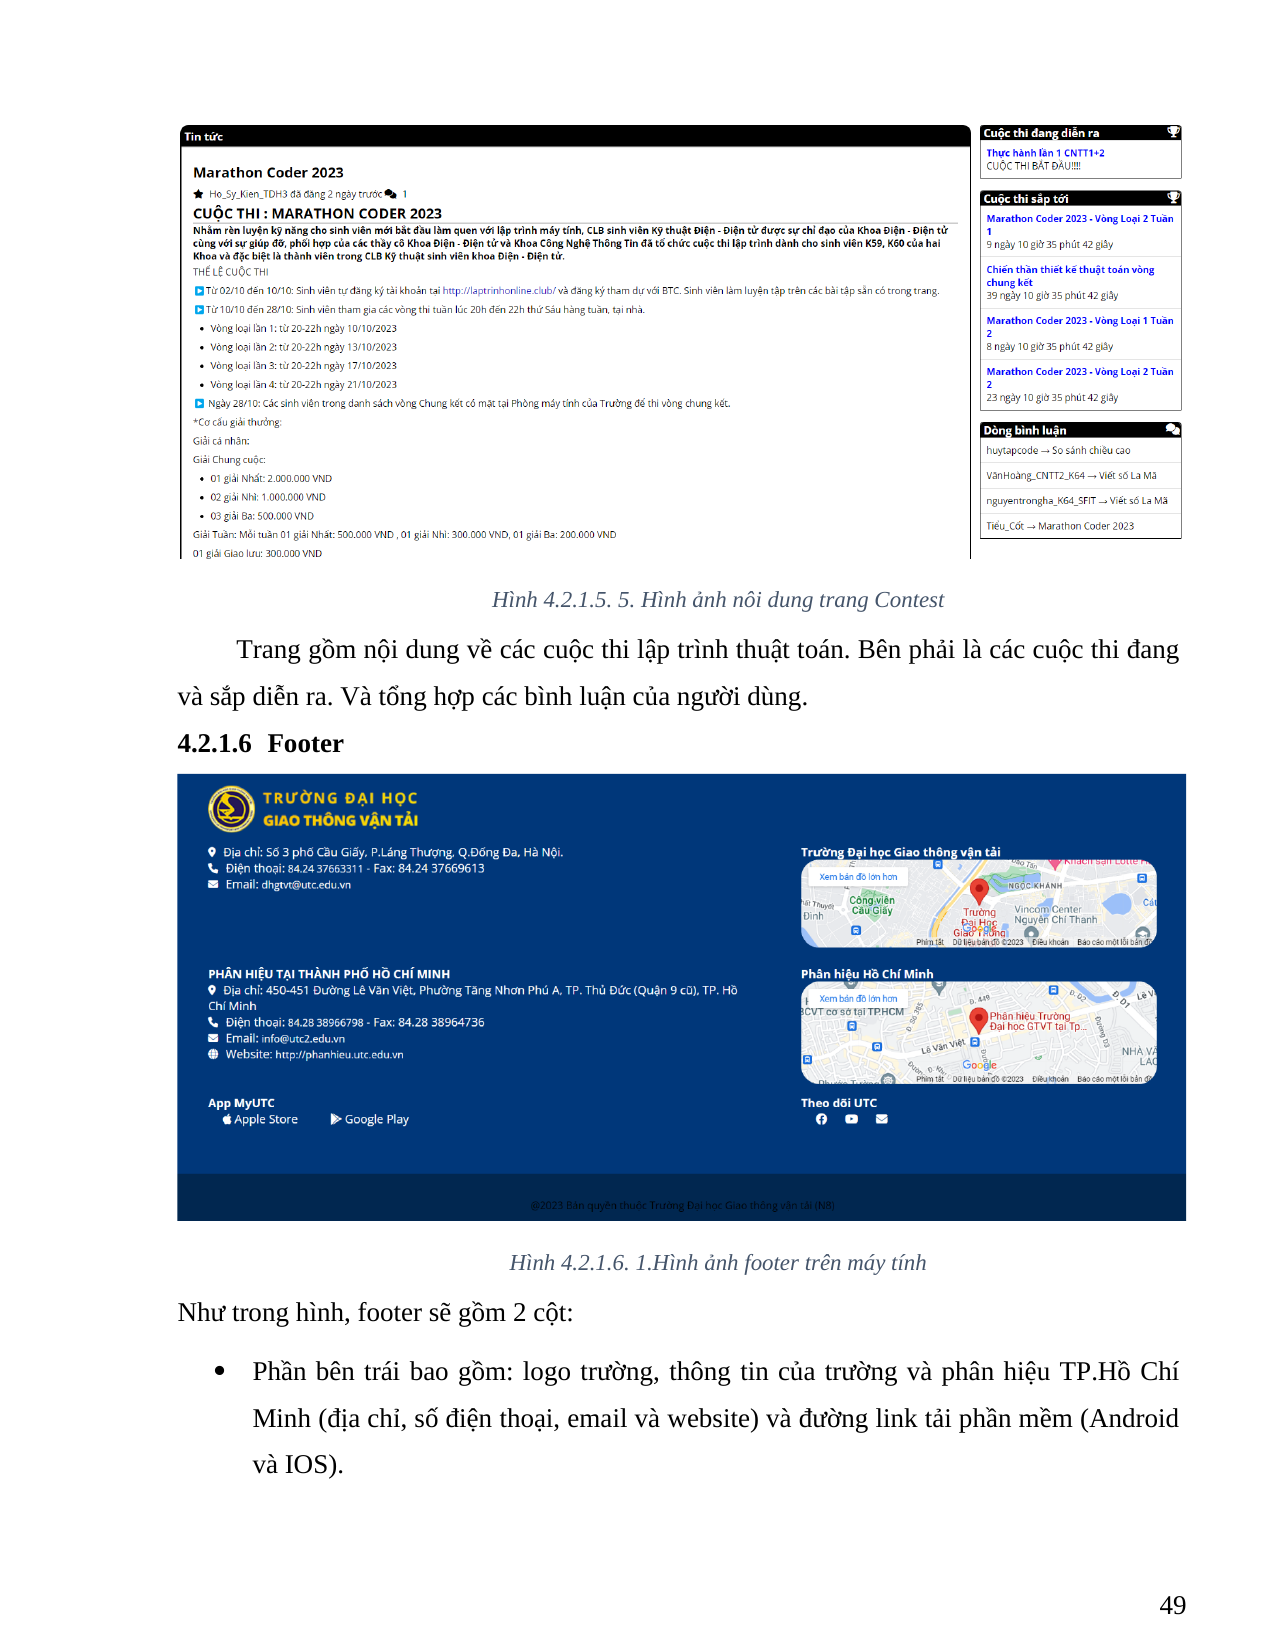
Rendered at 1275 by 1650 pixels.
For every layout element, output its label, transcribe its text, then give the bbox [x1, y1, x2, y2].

list Phần bên trái bao gồm: logo trường, thông tin của trường và phân hiệu TP.Hồ Chí Minh (địa chỉ, số điện thoại, email và website) và đường link tải phần mềm (Android và IOS). [215, 1355, 1181, 1480]
list Footer [177, 727, 1181, 758]
picture [177, 773, 1187, 1221]
text Hình 4.2.1.6. 1.Hình ảnh footer trên máy tính [177, 1249, 1186, 1275]
list Trang gồm nội dung về các cuộc thi lập trình thuật toán. Bên phải là các cuộc thi đang và sắp diễn ra. Và tổng hợp các bình luận của người dùng. [177, 633, 1181, 711]
picture [177, 118, 1187, 559]
text Hình 4.2.1.5. 5. Hình ảnh nôi dung trang Contest [177, 586, 1186, 613]
text Như trong hình, footer sẽ gồm 2 cột: [177, 1296, 1181, 1327]
